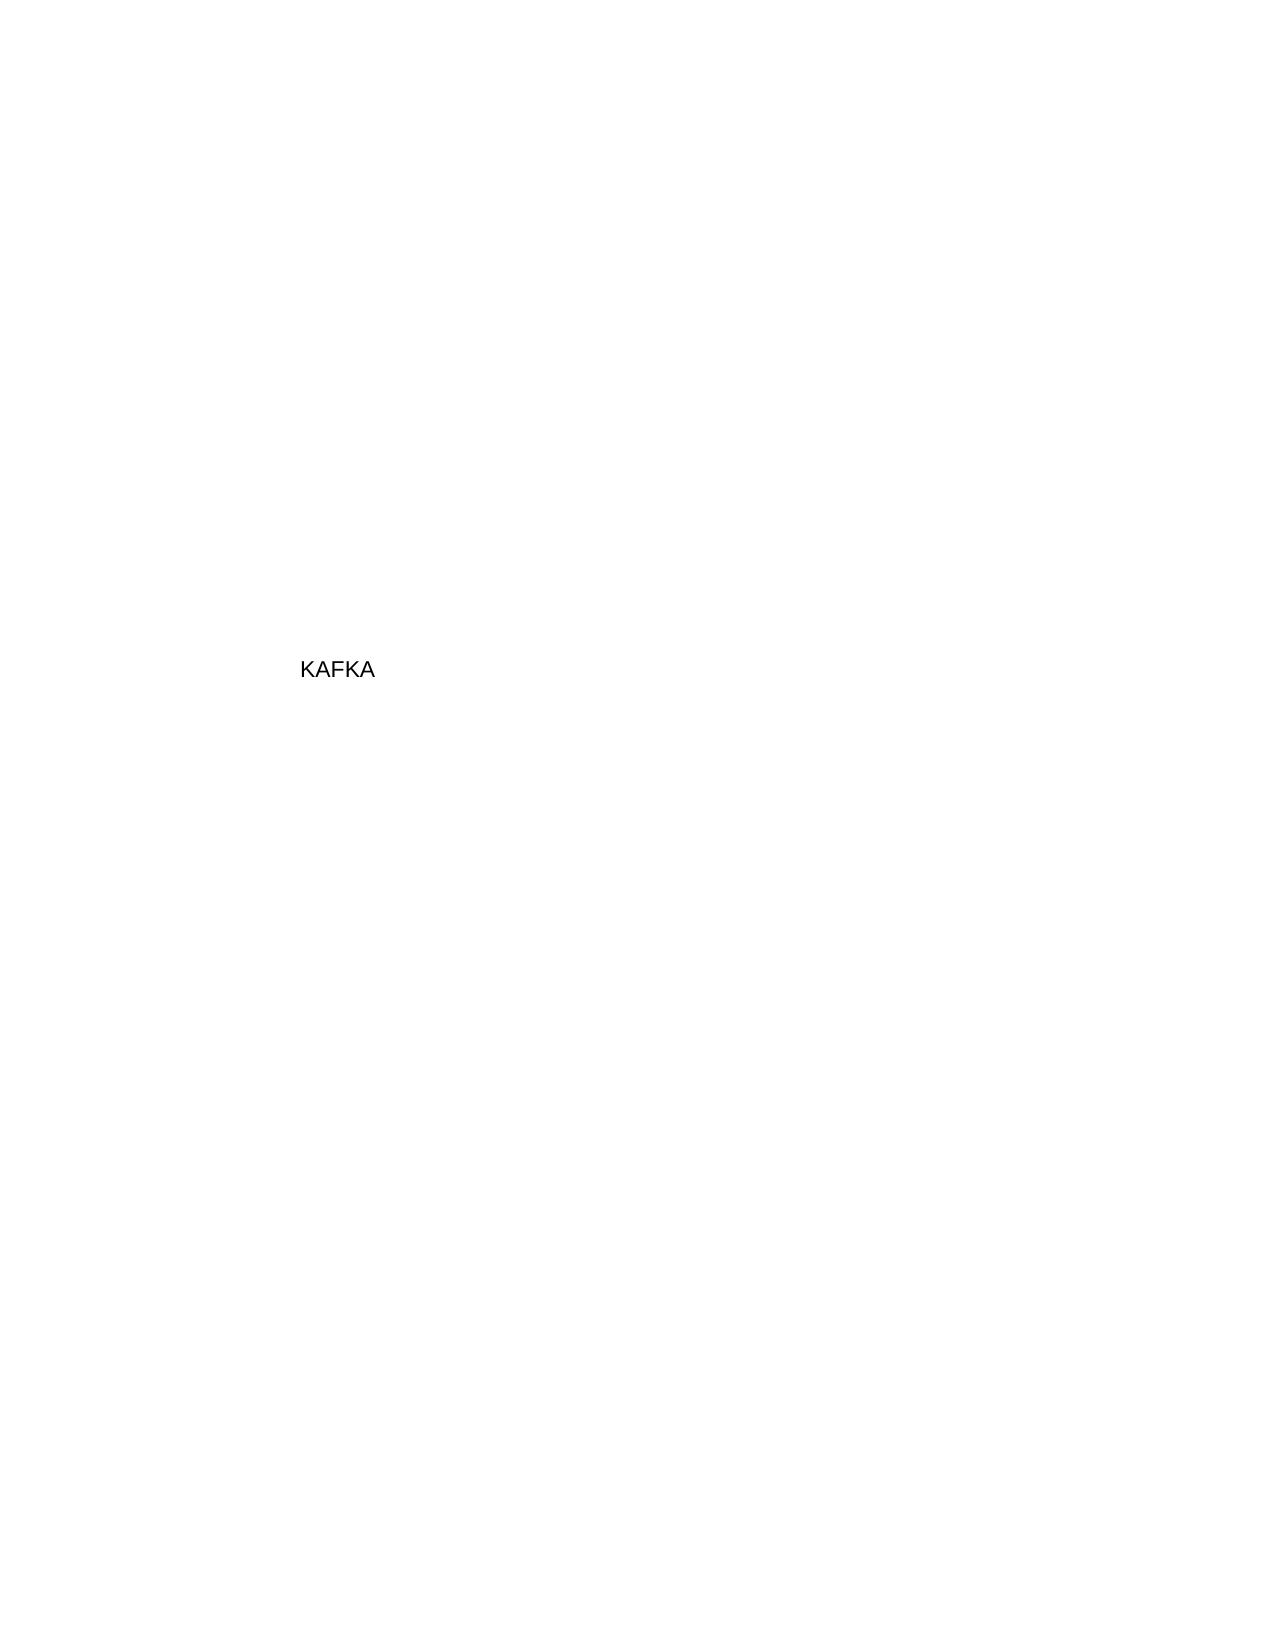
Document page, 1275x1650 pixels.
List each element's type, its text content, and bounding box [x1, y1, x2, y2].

text KAFKA [150, 656, 1125, 683]
